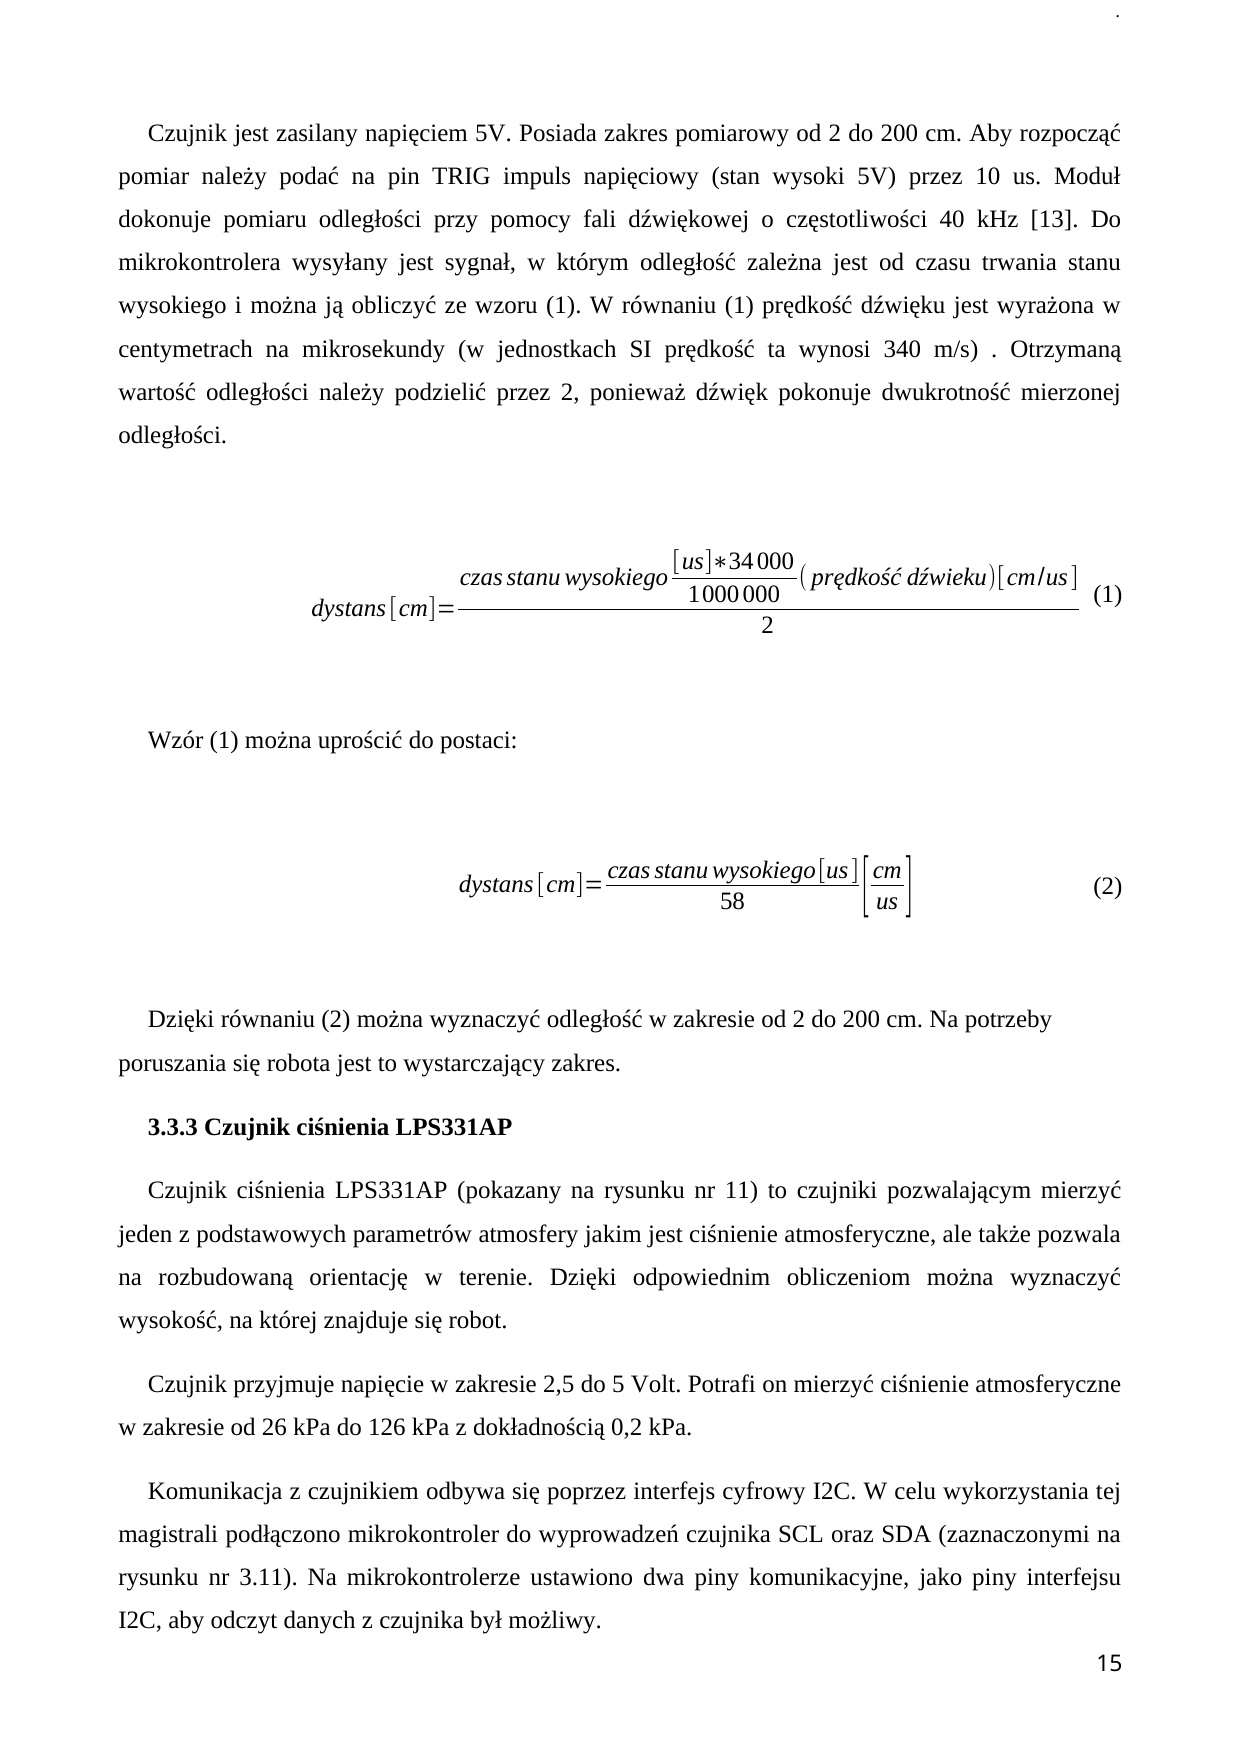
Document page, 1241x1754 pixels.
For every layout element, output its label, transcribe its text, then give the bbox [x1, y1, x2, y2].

text Wzór (1) można uprościć do postaci: [118, 725, 1122, 754]
text (1) [118, 548, 1122, 639]
text 3.3.3 Czujnik ciśnienia LPS331AP [118, 1112, 1122, 1140]
text Czujnik przyjmuje napięcie w zakresie 2,5 do 5 Volt. Potrafi on mierzyć ciśnienie atmosferyczne w zakresie od 26 kPa do 126 kPa z dokładnością 0,2 kPa. [118, 1369, 1122, 1441]
text Czujnik ciśnienia LPS331AP (pokazany na rysunku nr 11) to czujniki pozwalającym mierzyć jeden z podstawowych parametrów atmosfery jakim jest ciśnienie atmosferyczne, ale także pozwala na rozbudowaną orientację w terenie. Dzięki odpowiednim obliczeniom można wyznaczyć wysokość, na której znajduje się robot. [118, 1176, 1122, 1334]
text Komunikacja z czujnikiem odbywa się poprzez interfejs cyfrowy I2C. W celu wykorzystania tej magistrali podłączono mikrokontroler do wyprowadzeń czujnika SCL oraz SDA (zaznaczonymi na rysunku nr 3.11). Na mikrokontrolerze ustawiono dwa piny komunikacyjne, jako piny interfejsu I2C, aby odczyt danych z czujnika był możliwy. [118, 1476, 1122, 1634]
text Dzięki równaniu (2) można wyznaczyć odległość w zakresie od 2 do 200 cm. Na potrzeby poruszania się robota jest to wystarczający zakres. [118, 1004, 1122, 1076]
text Czujnik jest zasilany napięciem 5V. Posiada zakres pomiarowy od 2 do 200 cm. Aby rozpocząć pomiar należy podać na pin TRIG impuls napięciowy (stan wysoki 5V) przez 10 us. Moduł dokonuje pomiaru odległości przy pomocy fali dźwiękowej o częstotliwości 40 kHz [13]. Do mikrokontrolera wysyłany jest sygnał, w którym odległość zależna jest od czasu trwania stanu wysokiego i można ją obliczyć ze wzoru (1). W równaniu (1) prędkość dźwięku jest wyrażona w centymetrach na mikrosekundy (w jednostkach SI prędkość ta wynosi 340 m/s) . Otrzymaną wartość odległości należy podzielić przez 2, ponieważ dźwięk pokonuje dwukrotność mierzonej odległości. [118, 118, 1122, 449]
text (2) [118, 853, 1122, 918]
